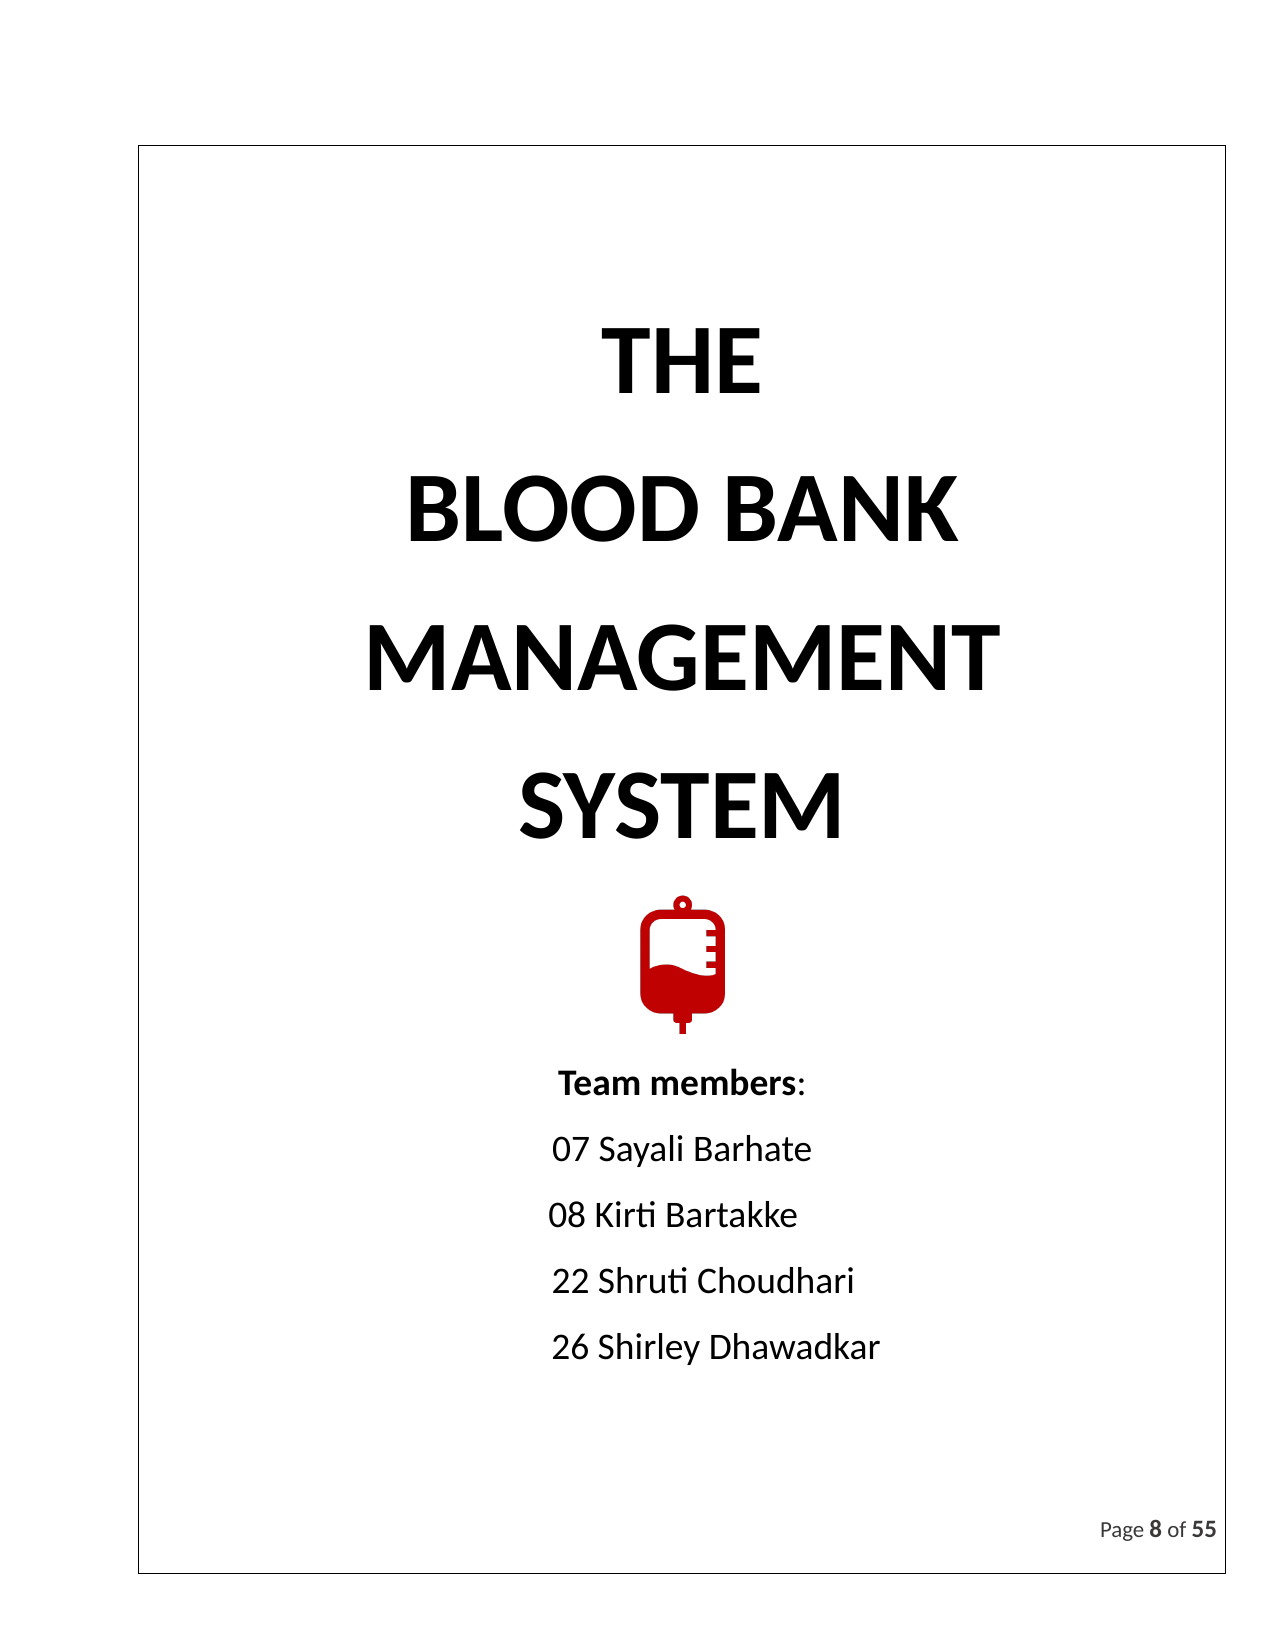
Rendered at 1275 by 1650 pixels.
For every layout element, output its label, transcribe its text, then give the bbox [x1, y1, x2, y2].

text MANAGEMENT [148, 593, 1217, 715]
text 22 Shruti Choudhari [148, 1257, 1217, 1303]
picture [607, 889, 758, 1040]
text SYSTEM [148, 741, 1217, 863]
text 07 Sayali Barhate [148, 1125, 1217, 1171]
text Team members: [148, 1059, 1217, 1104]
text 26 Shirley Dhawadkar [148, 1323, 1217, 1369]
text THE [148, 296, 1217, 418]
text 08 Kirti Bartakke [523, 1191, 1217, 1237]
text BLOOD BANK [148, 444, 1217, 567]
